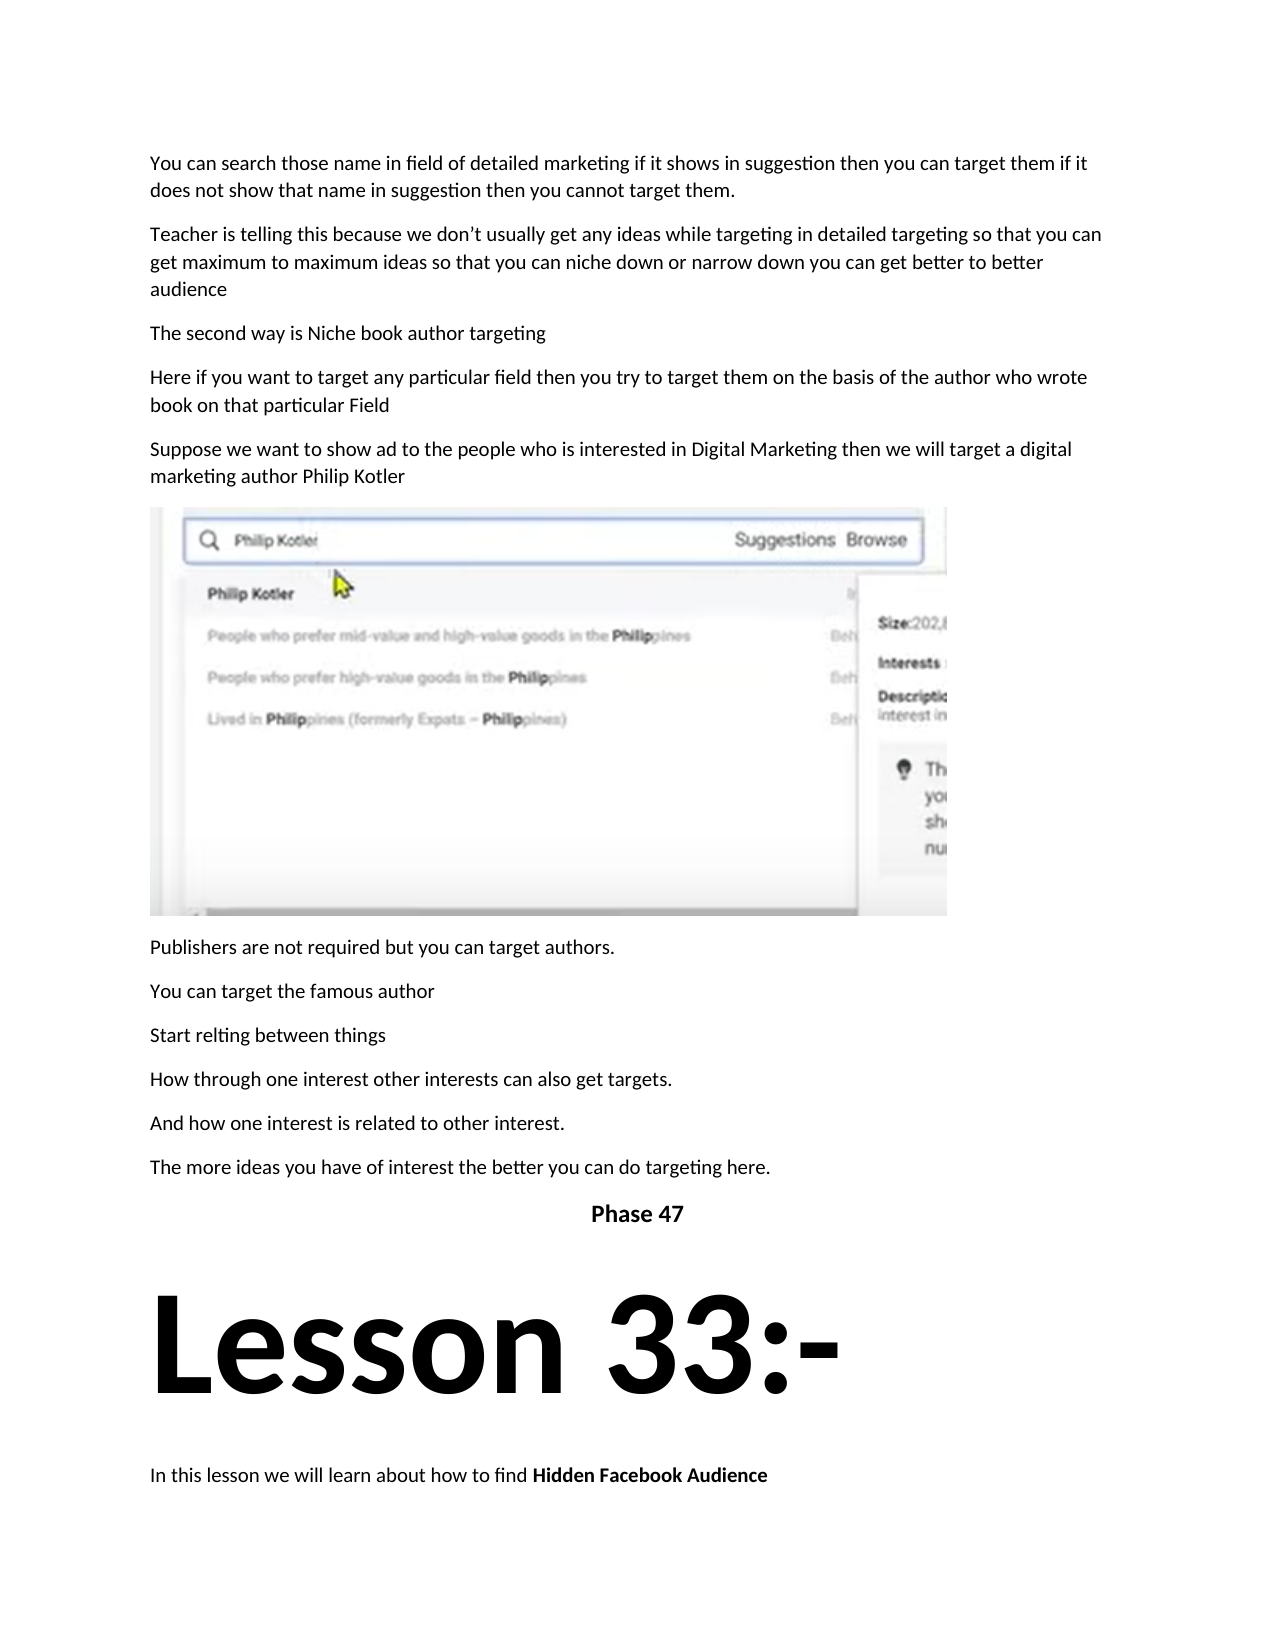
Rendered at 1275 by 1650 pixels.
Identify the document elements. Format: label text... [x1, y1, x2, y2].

text In this lesson we will learn about how to find Hidden Facebook Audience [150, 1462, 1125, 1488]
text Lesson 33:- [150, 1248, 1125, 1431]
text And how one interest is related to other interest. [150, 1110, 1125, 1136]
text You can target the famous author [150, 978, 1125, 1003]
text You can search those name in field of detailed marketing if it shows in suggestion then you can target them if it does not show that name in suggestion then you cannot target them. [150, 150, 1125, 203]
text Suppose we want to show ad to the people who is interested in Digital Marketing then we will target a digital marketing author Philip Kotler [150, 436, 1125, 489]
text The more ideas you have of interest the better you can do targeting here. [150, 1154, 1125, 1180]
text How through one interest other interests can also get targets. [150, 1066, 1125, 1092]
text Teacher is telling this because we don’t usually get any ideas while targeting in detailed targeting so that you can get maximum to maximum ideas so that you can niche down or narrow down you can get better to better audience [150, 221, 1125, 302]
picture [150, 507, 947, 916]
text Start relting between things [150, 1022, 1125, 1047]
text Here if you want to target any particular field then you try to target them on the basis of the author who wrote book on that particular Field [150, 364, 1125, 417]
text The second way is Niche book author targeting [150, 320, 1125, 346]
text Publishers are not required but you can target authors. [150, 934, 1125, 959]
text Phase 47 [150, 1198, 1125, 1229]
